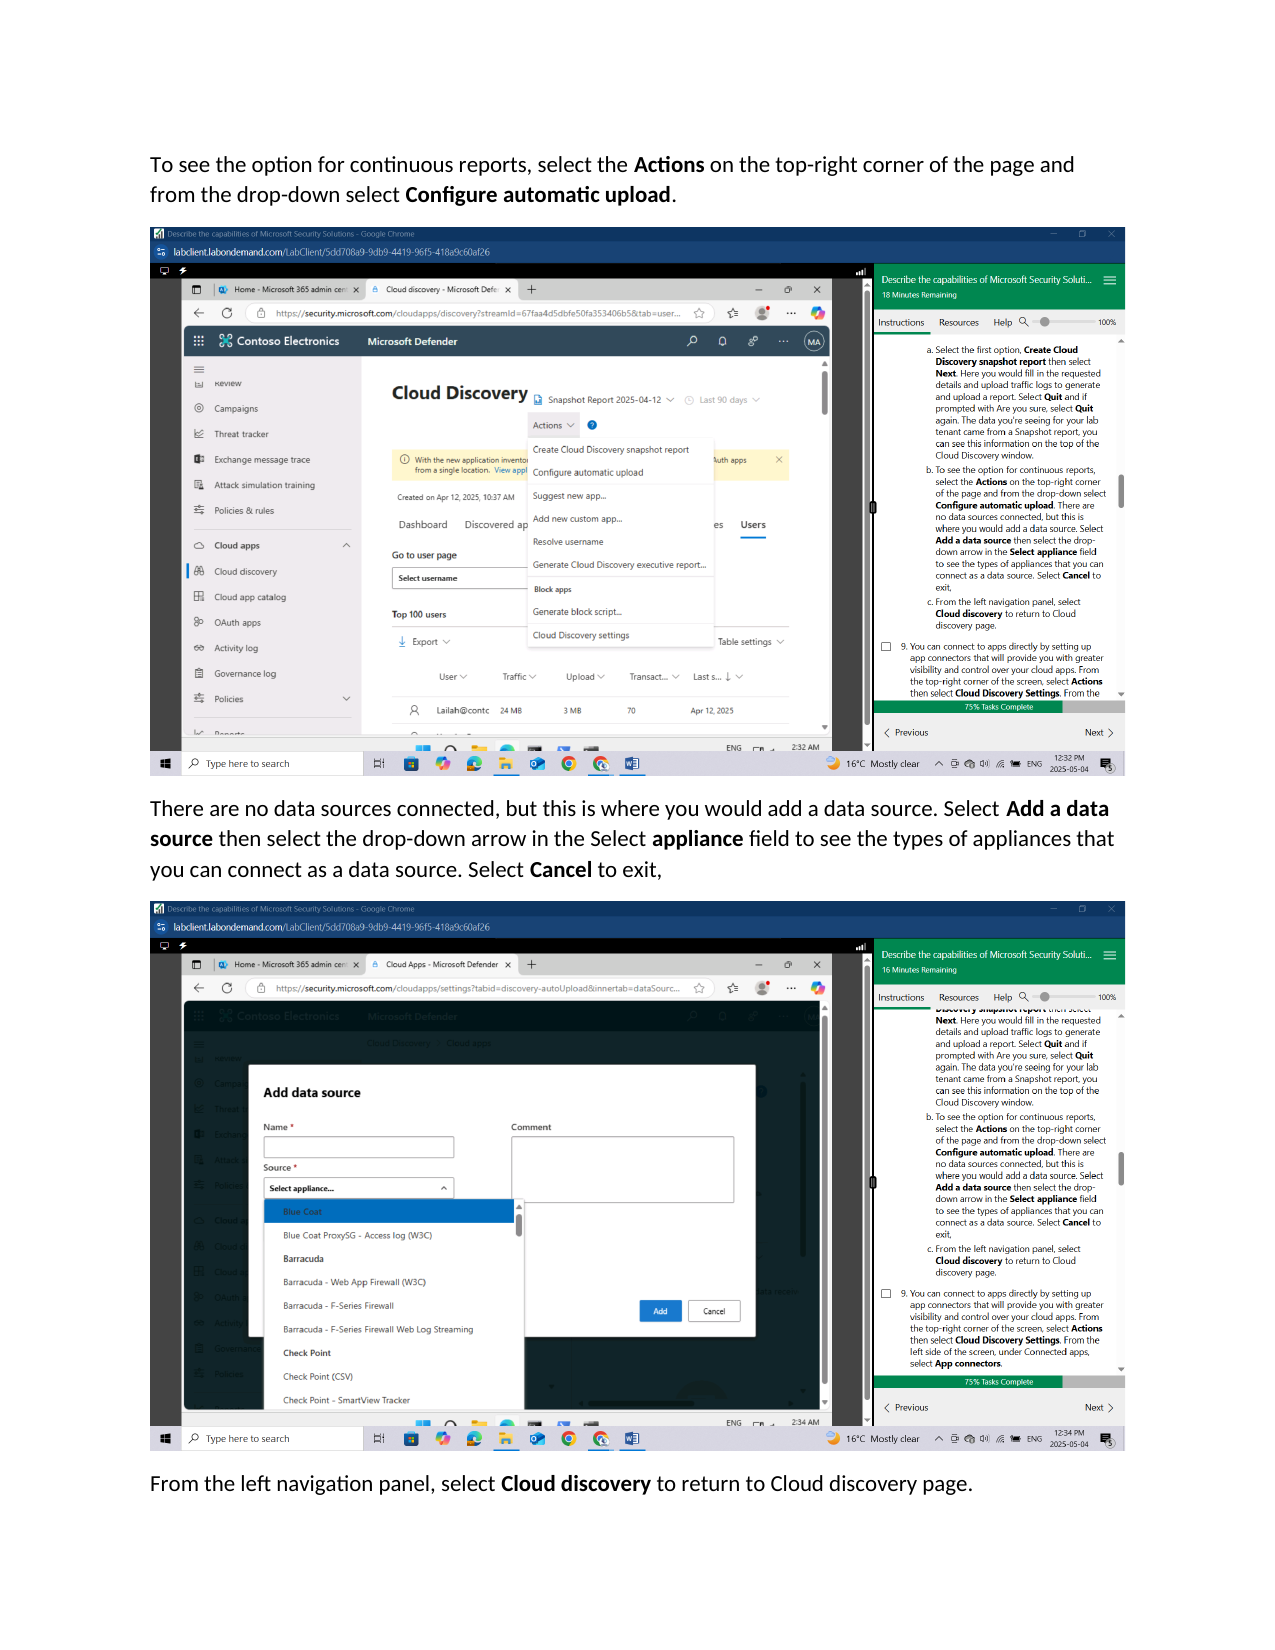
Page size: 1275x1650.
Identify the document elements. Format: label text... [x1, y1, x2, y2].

text To see the option for continuous reports, select the Actions on the top-right corner of the page and from the drop-down select Configure automatic upload. [150, 150, 1125, 208]
picture [150, 901, 1125, 1451]
picture [150, 227, 1125, 776]
text There are no data sources connected, but this is where you would add a data source. Select Add a data source then select the drop-down arrow in the Select appliance field to see the types of appliances that you can connect as a data source. Select Cancel to exit, [150, 794, 1125, 883]
text From the left navigation panel, select Cloud discovery to return to Cloud discovery page. [150, 1469, 1125, 1497]
